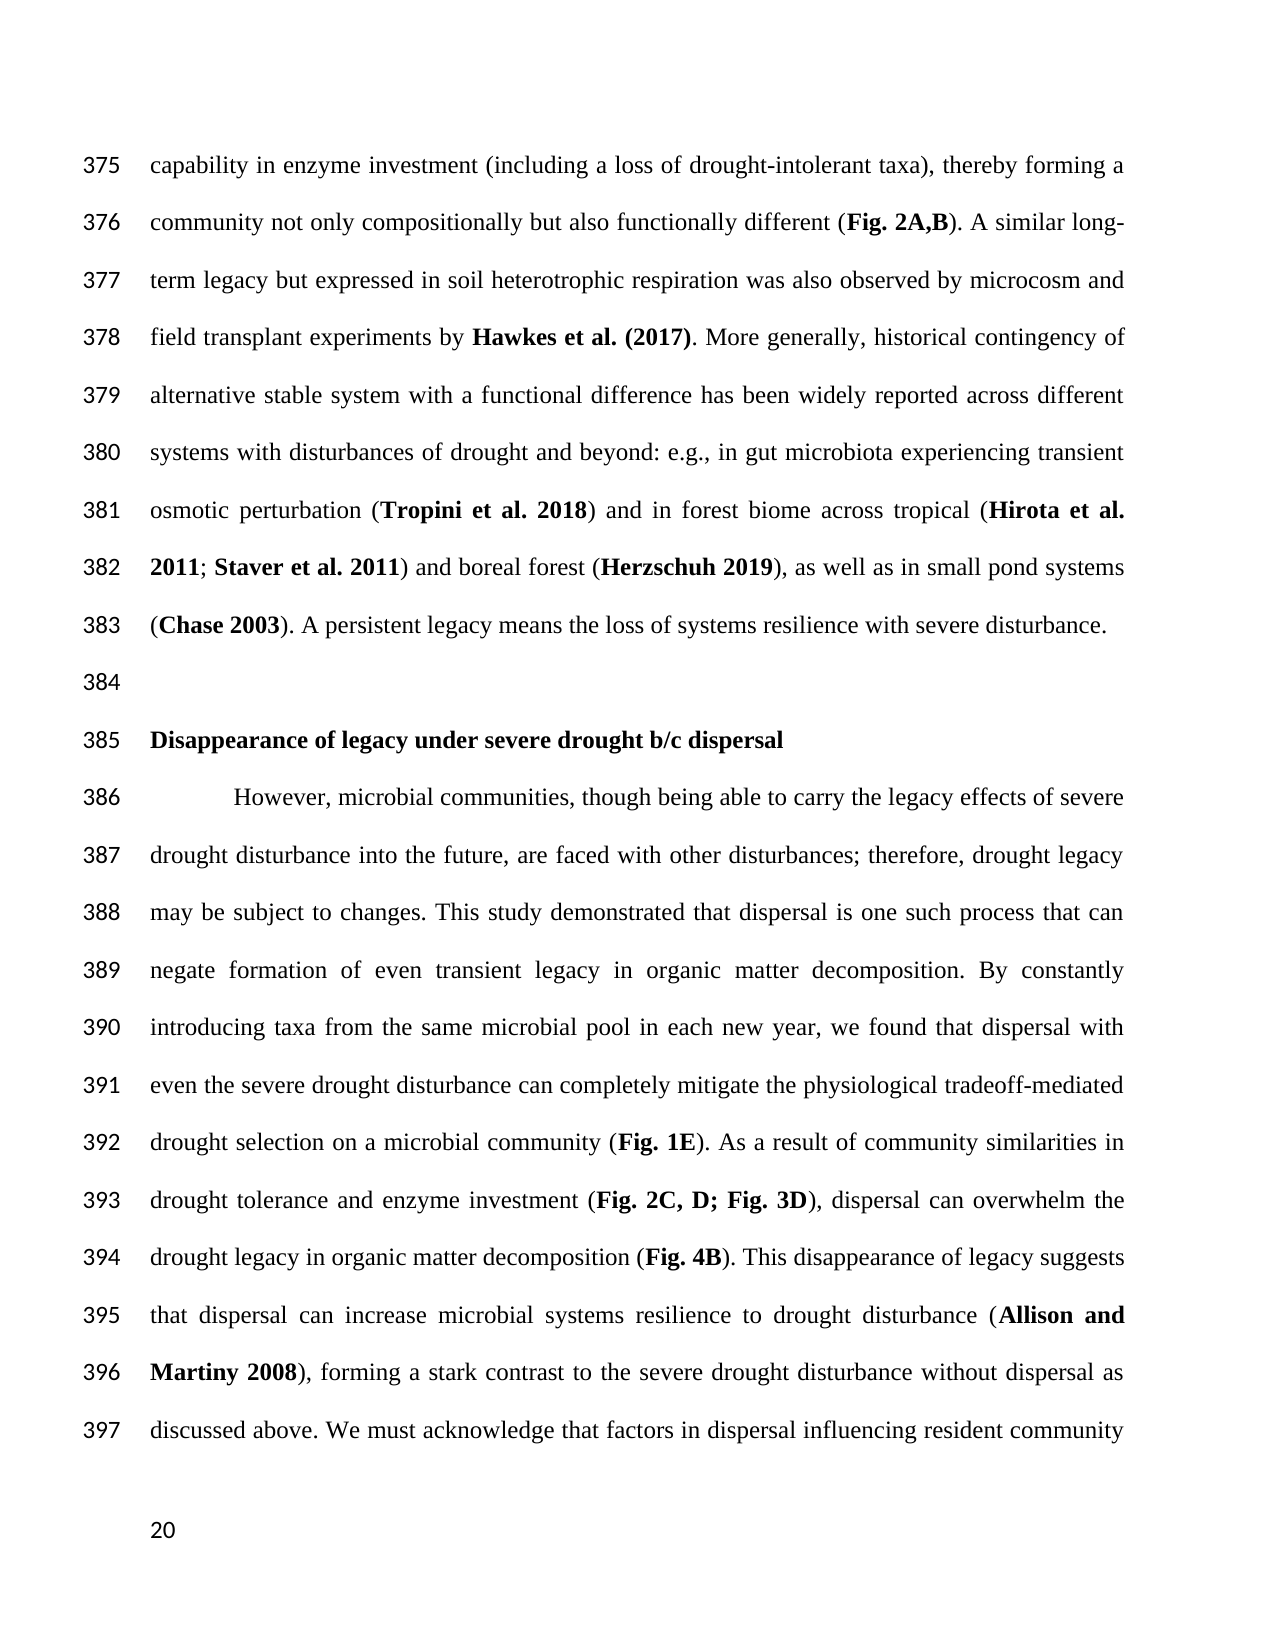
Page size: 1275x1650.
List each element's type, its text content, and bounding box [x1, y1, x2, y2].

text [150, 150, 1125, 639]
text Disappearance of legacy under severe drought b/c dispersal [150, 725, 1125, 754]
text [150, 782, 1125, 1444]
